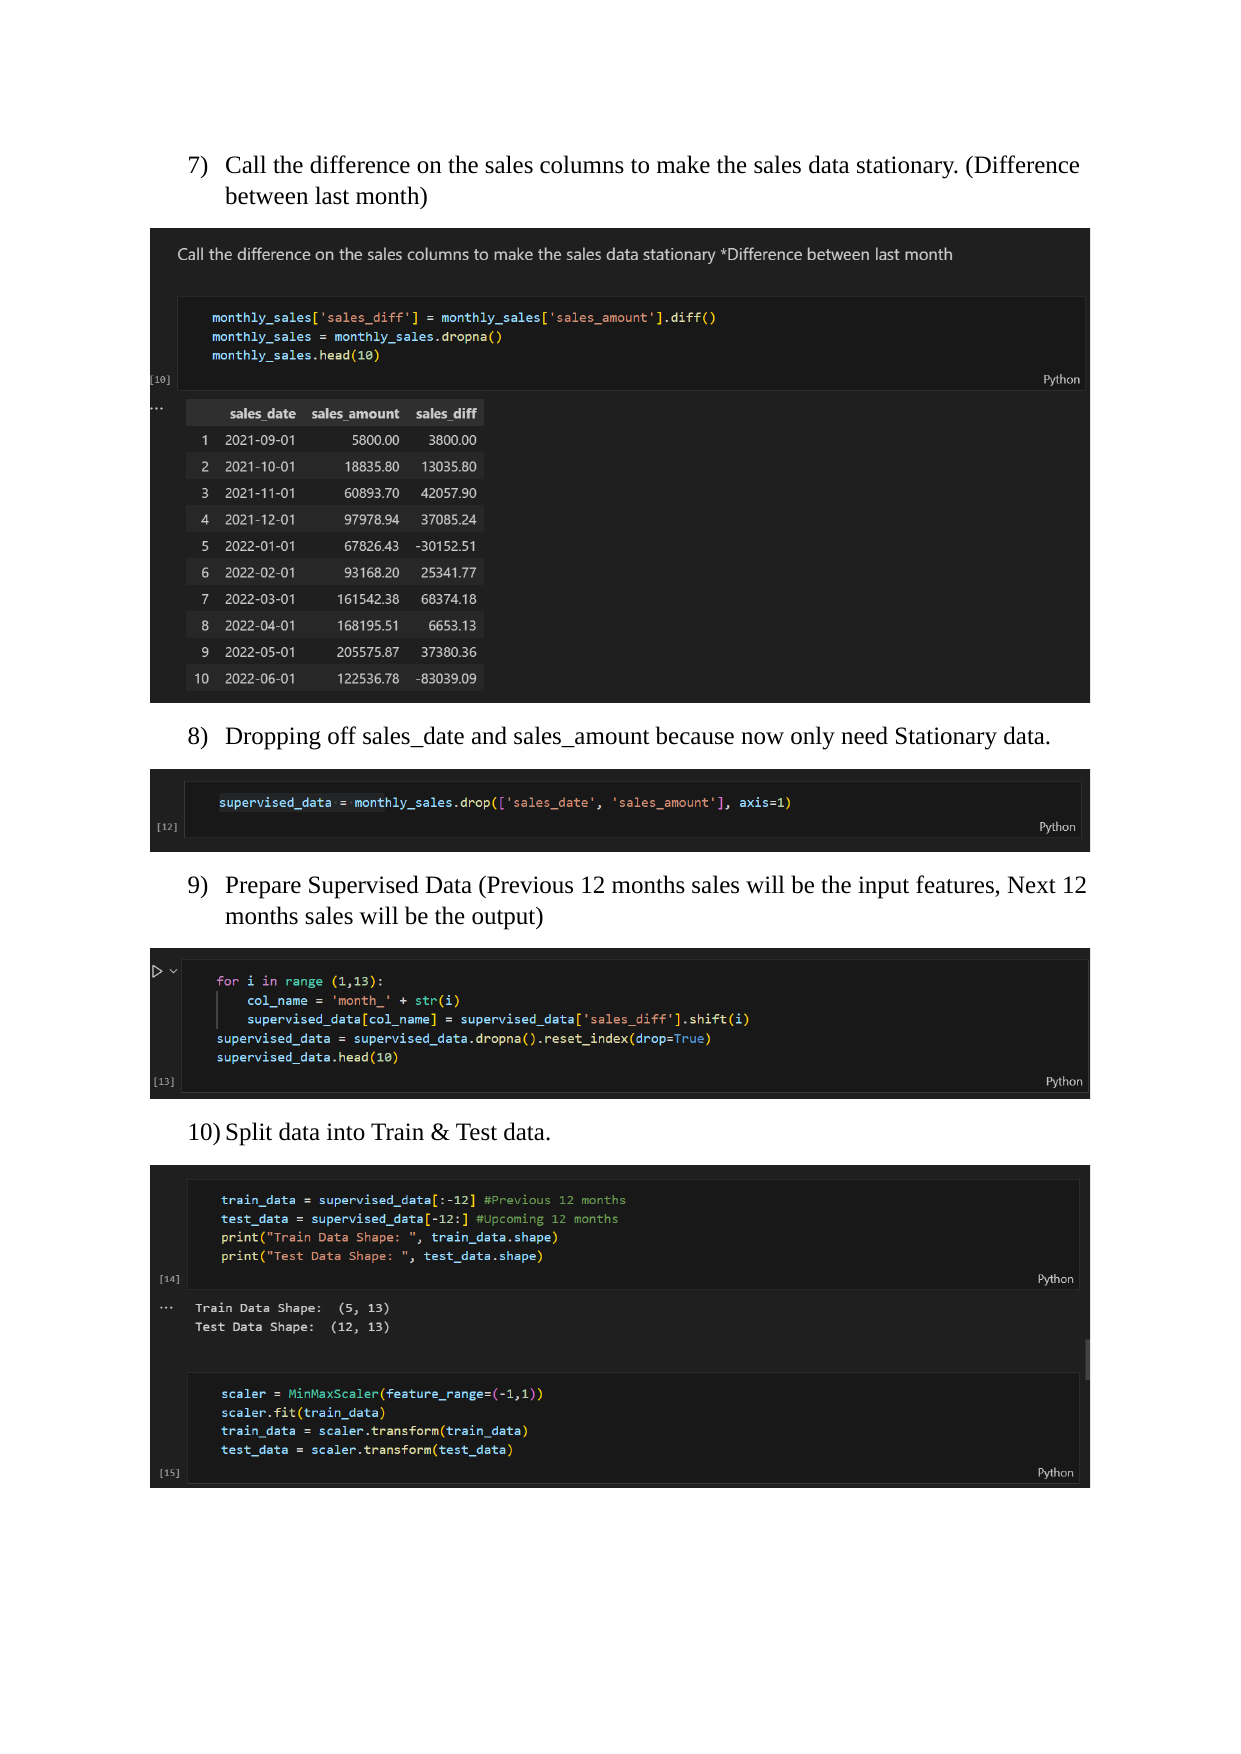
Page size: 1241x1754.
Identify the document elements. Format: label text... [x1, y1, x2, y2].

list Split data into Train & Test data. [187, 1117, 1090, 1146]
list Dropping off sales_date and sales_amount because now only need Stationary data. [187, 721, 1090, 750]
picture [150, 769, 1091, 852]
picture [150, 228, 1091, 703]
list Prepare Supervised Data (Previous 12 months sales will be the input features, Next 12 months sales will be the output) [187, 870, 1090, 930]
picture [150, 948, 1091, 1099]
picture [150, 1165, 1091, 1488]
list Call the difference on the sales columns to make the sales data stationary. (Difference between last month) [187, 150, 1090, 210]
